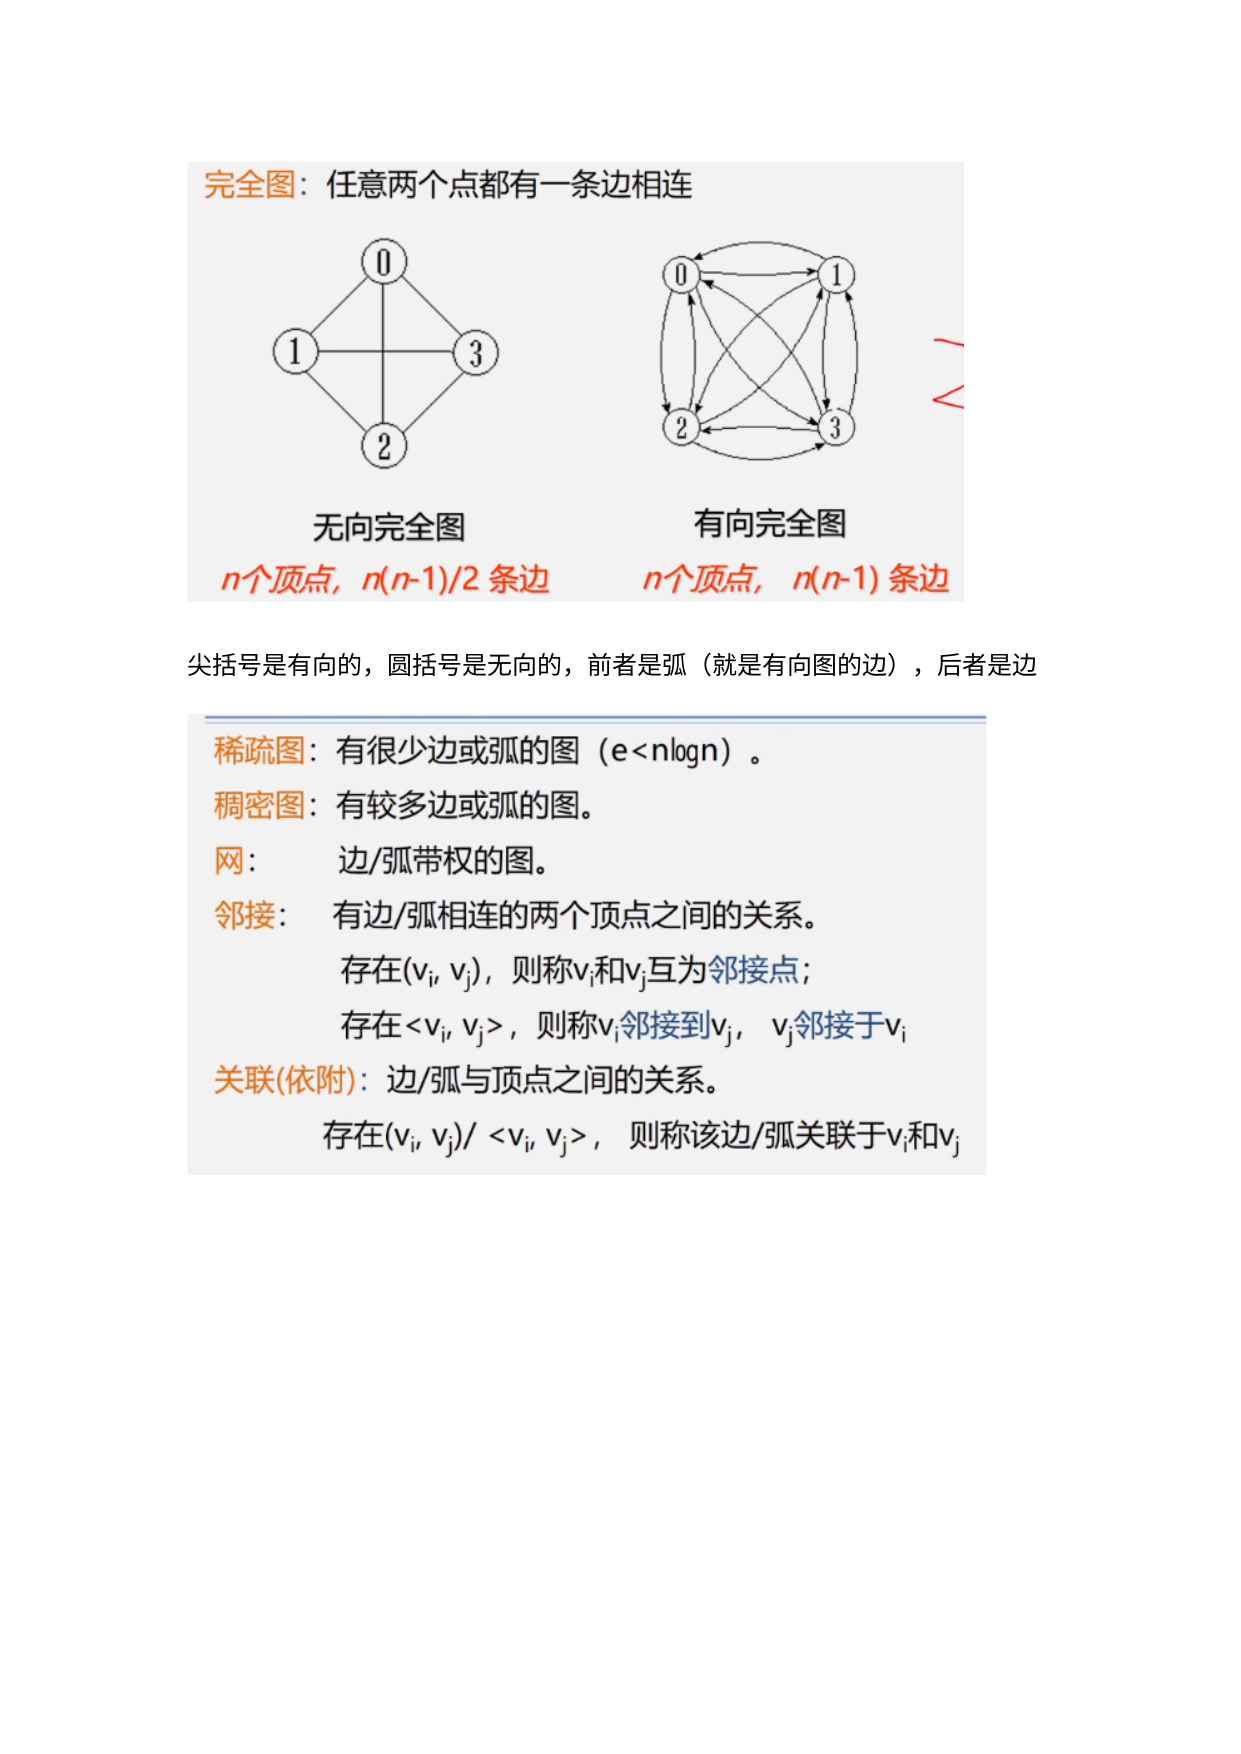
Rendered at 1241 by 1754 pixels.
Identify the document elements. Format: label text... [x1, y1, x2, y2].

picture [187, 714, 987, 1175]
text 尖括号是有向的，圆括号是无向的，前者是弧（就是有向图的边），后者是边 [187, 631, 1053, 696]
picture [187, 162, 964, 602]
